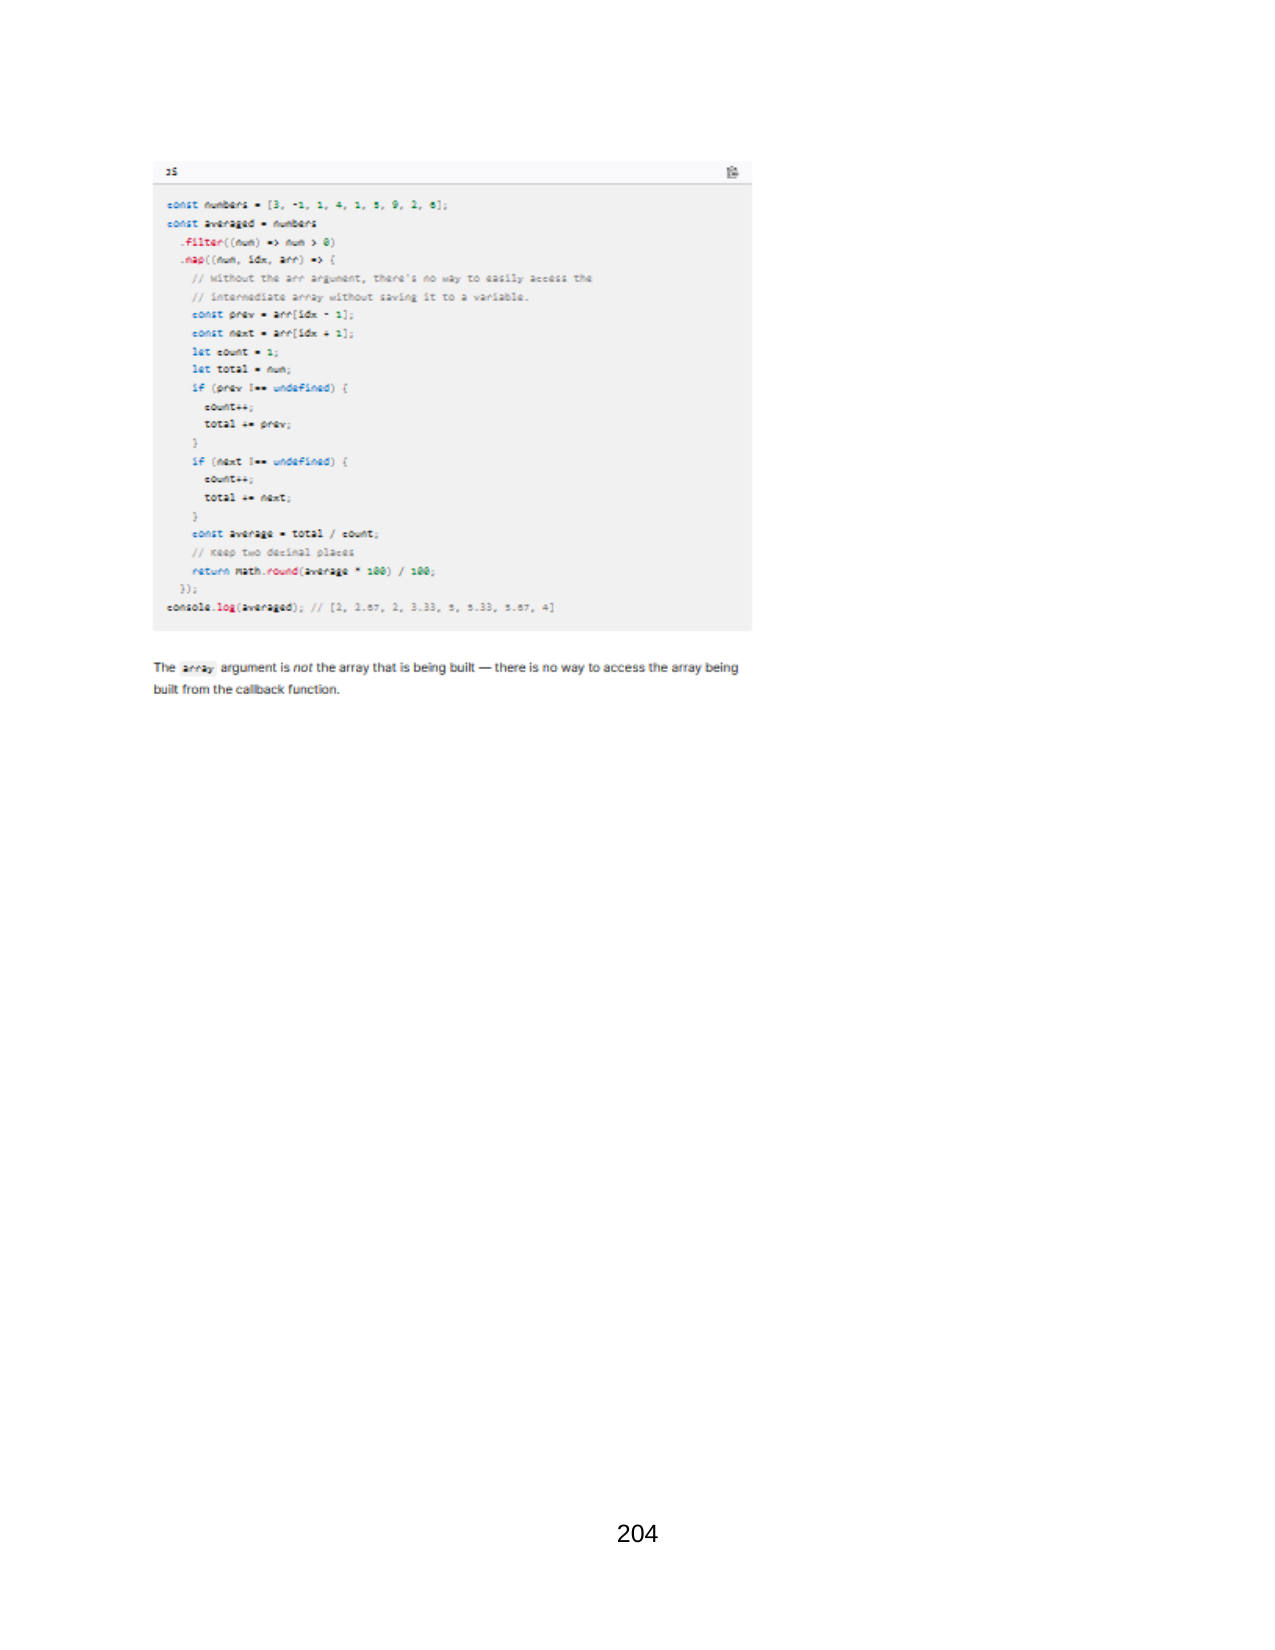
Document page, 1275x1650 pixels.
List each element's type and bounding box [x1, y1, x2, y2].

picture [150, 150, 768, 716]
